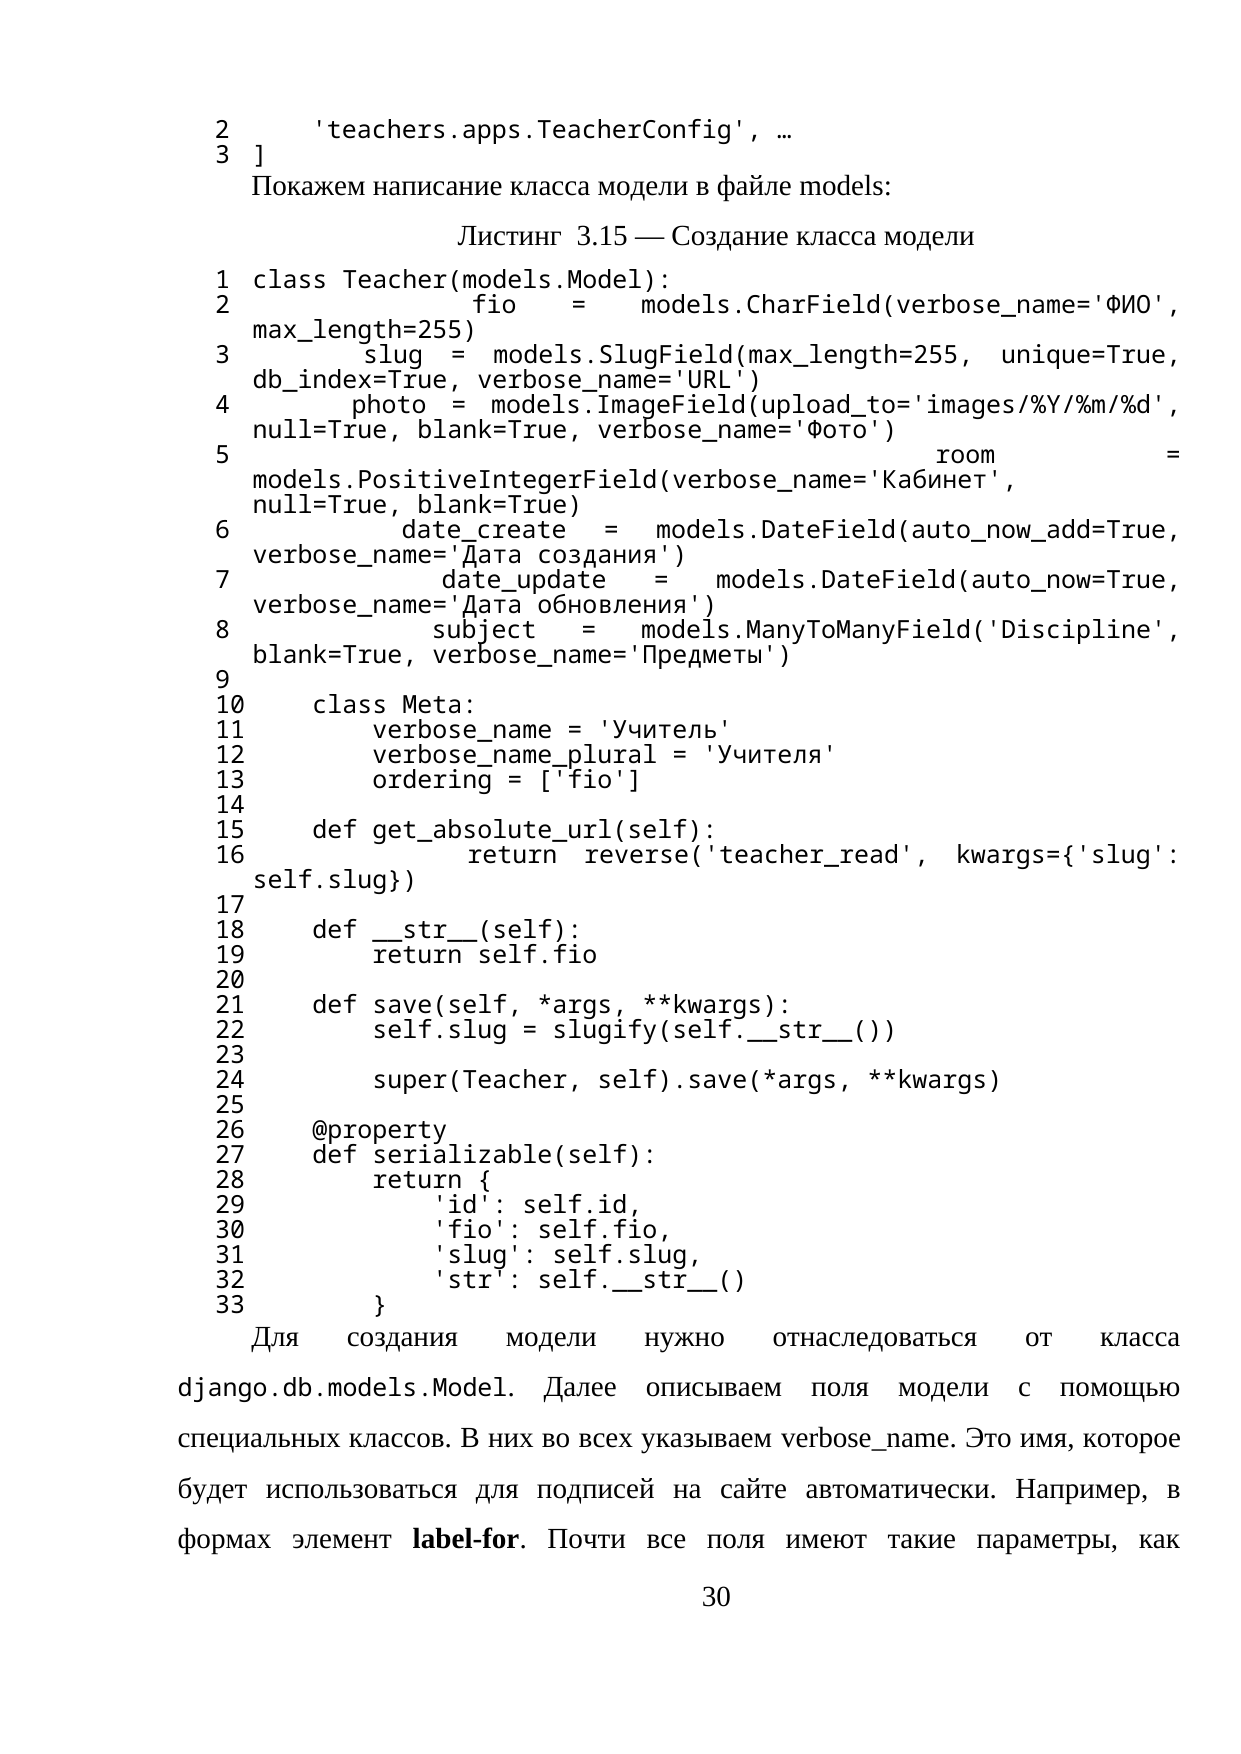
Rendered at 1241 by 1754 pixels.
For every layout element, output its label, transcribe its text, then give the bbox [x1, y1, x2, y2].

list fio = models.CharField(verbose_name='ФИО', max_length=255) [215, 294, 1181, 344]
list ] [215, 143, 1181, 168]
list 'str': self.__str__() [215, 1269, 1181, 1294]
list @property [215, 1119, 1181, 1144]
list def get_absolute_url(self): [215, 819, 1181, 844]
text Листинг 3.15 — Создание класса модели [177, 218, 1181, 252]
list return reverse('teacher_read', kwargs={'slug': self.slug}) [215, 844, 1181, 894]
list date_update = models.DateField(auto_now=True, verbose_name='Дата обновления') [215, 569, 1181, 619]
list slug = models.SlugField(max_length=255, unique=True, db_index=True, verbose_name='URL') [215, 344, 1181, 394]
list ordering = ['fio'] [215, 769, 1181, 794]
list class Teacher(models.Model): [215, 269, 1181, 294]
list room = models.PositiveIntegerField(verbose_name='Кабинет', null=True, blank=True) [215, 444, 1181, 519]
list self.slug = slugify(self.__str__()) [215, 1019, 1181, 1044]
list 'fio': self.fio, [215, 1219, 1181, 1244]
list def save(self, *args, **kwargs): [215, 994, 1181, 1019]
list 'teachers.apps.TeacherConfig', … [214, 118, 1181, 143]
text Покажем написание класса модели в файле models: [177, 168, 1181, 202]
list super(Teacher, self).save(*args, **kwargs) [215, 1069, 1181, 1094]
list return self.fio [215, 944, 1181, 969]
list subject = models.ManyToManyField('Discipline', blank=True, verbose_name='Предметы') [215, 619, 1181, 669]
list verbose_name = 'Учитель' [215, 719, 1181, 744]
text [177, 1319, 1181, 1555]
list def serializable(self): [215, 1144, 1181, 1169]
list verbose_name_plural = 'Учителя' [215, 744, 1181, 769]
list return { [215, 1169, 1181, 1194]
list def __str__(self): [215, 919, 1181, 944]
list photo = models.ImageField(upload_to='images/%Y/%m/%d', null=True, blank=True, verbose_name='Фото') [215, 394, 1181, 444]
list class Meta: [215, 694, 1181, 719]
list 'id': self.id, [215, 1194, 1181, 1219]
list 'slug': self.slug, [215, 1244, 1181, 1269]
list date_create = models.DateField(auto_now_add=True, verbose_name='Дата создания') [215, 519, 1181, 569]
list } [215, 1294, 1181, 1319]
